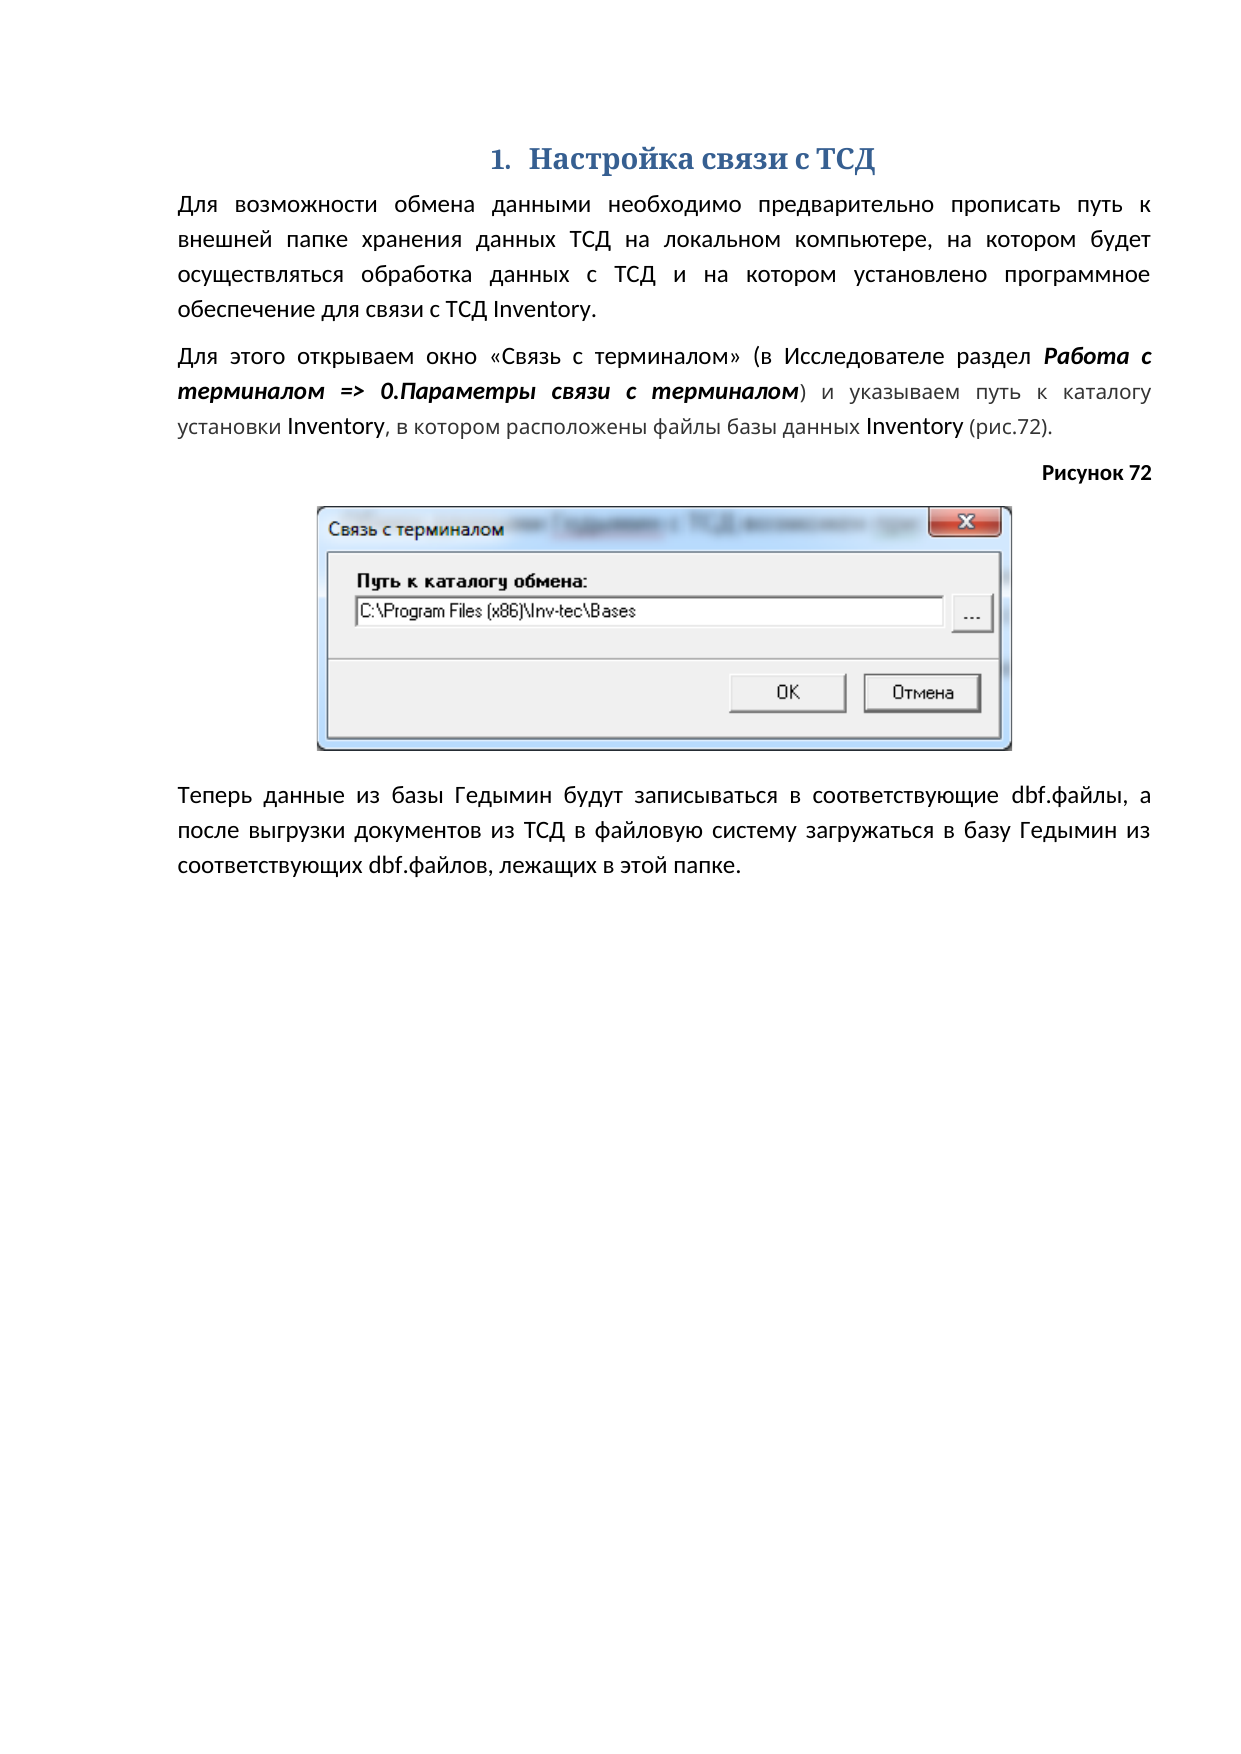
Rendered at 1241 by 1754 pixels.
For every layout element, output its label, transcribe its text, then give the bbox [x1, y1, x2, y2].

subtitle Настройка связи с ТСД [215, 143, 1152, 177]
text Для этого открываем окно «Связь с терминалом» (в Исследователе раздел Работа с терминалом => 0.Параметры связи с терминалом) и указываем путь к каталогу установки Inventory, в котором расположены файлы базы данных Inventory (рис.72). [177, 340, 1152, 441]
text Теперь данные из базы Гедымин будут записываться в соответствующие dbf.файлы, а после выгрузки документов из ТСД в файловую систему загружаться в базу Гедымин из соответствующих dbf.файлов, лежащих в этой папке. [177, 779, 1152, 880]
text Для возможности обмена данными необходимо предварительно прописать путь к внешней папке хранения данных ТСД на локальном компьютере, на котором будет осуществляться обработка данных с ТСД и на котором установлено программное обеспечение для связи с ТСД Inventory. [177, 188, 1152, 323]
text Рисунок 72 [177, 458, 1152, 486]
picture [316, 506, 1013, 751]
